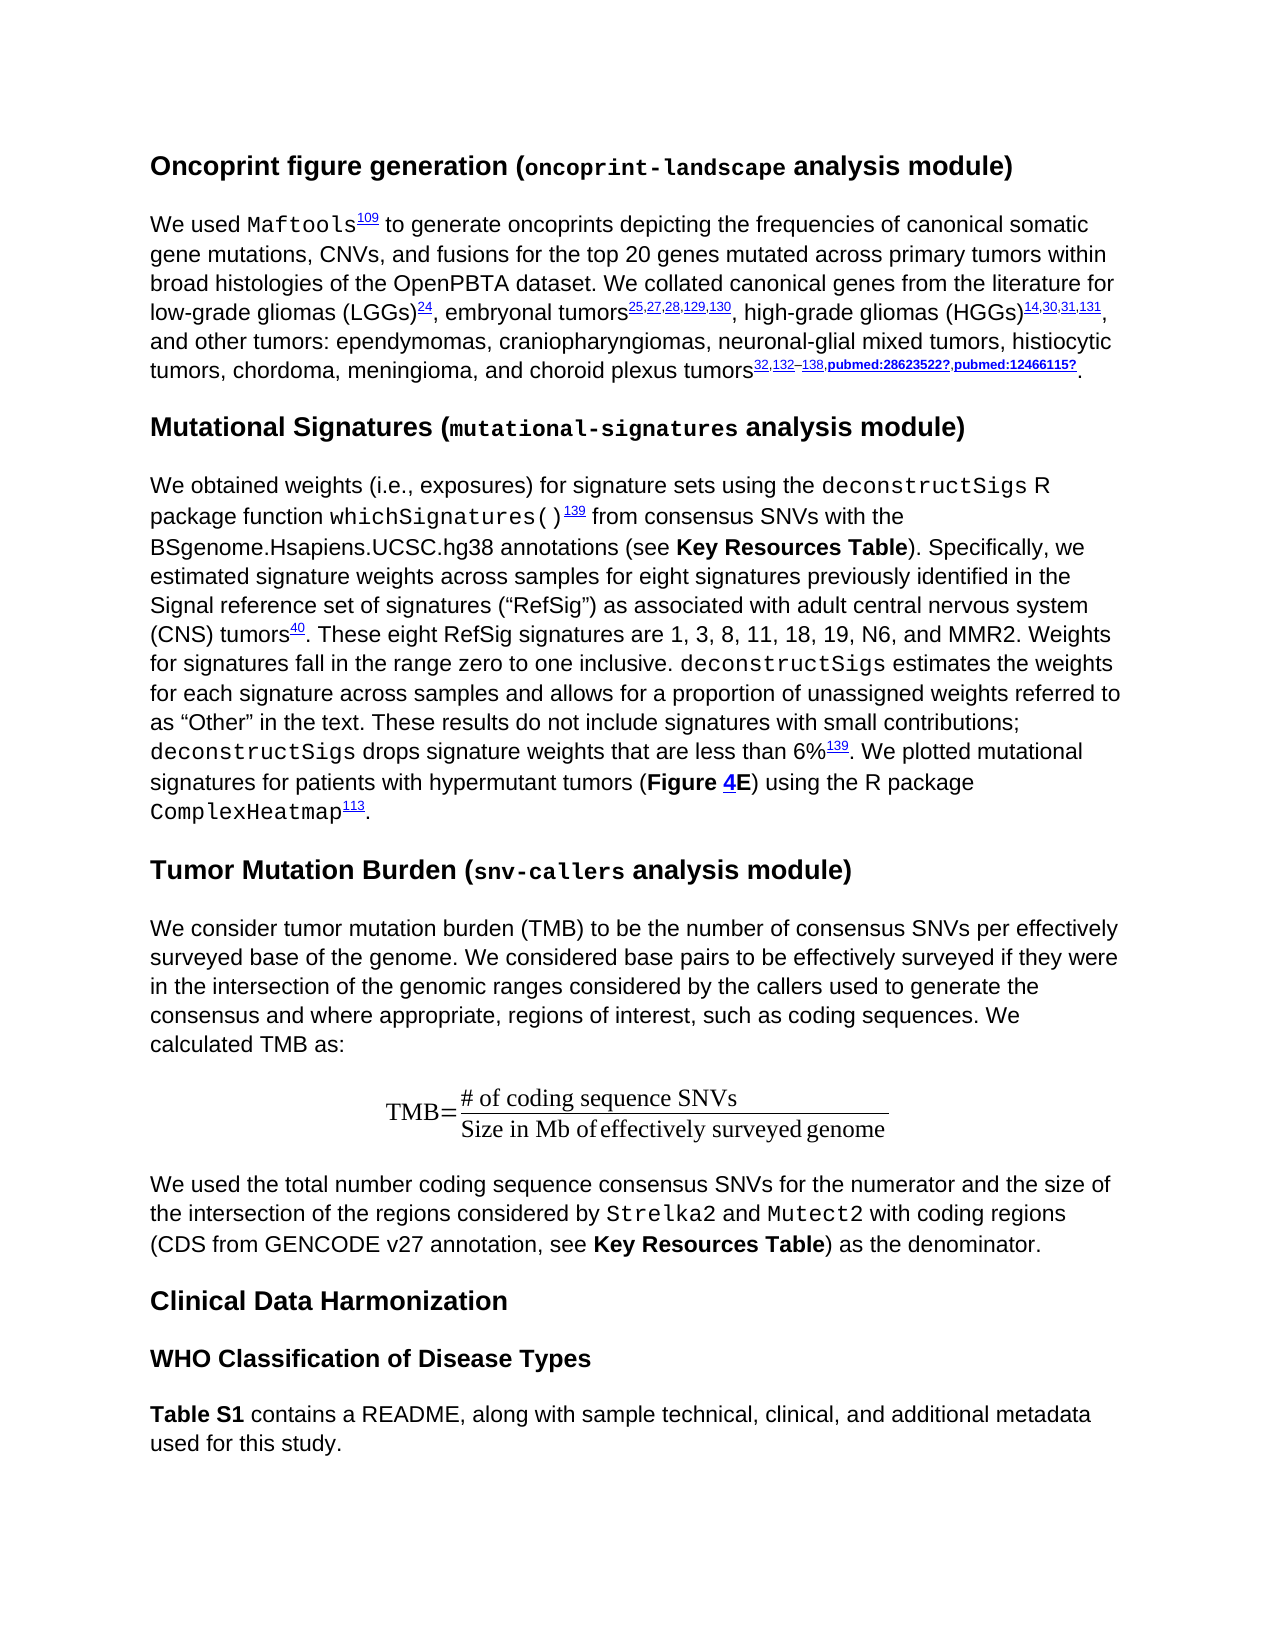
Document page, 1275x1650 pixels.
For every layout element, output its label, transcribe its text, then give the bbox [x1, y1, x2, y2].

text Table S1 contains a README, along with sample technical, clinical, and additional metadata used for this study. [150, 1401, 1125, 1456]
subtitle Mutational Signatures (mutational-signatures analysis module) [150, 411, 1125, 443]
subtitle Tumor Mutation Burden (snv-callers analysis module) [150, 854, 1125, 887]
subtitle Oncoprint figure generation (oncoprint-landscape analysis module) [150, 150, 1125, 182]
subtitle Clinical Data Harmonization [150, 1285, 1125, 1316]
text We used Maftools109 to generate oncoprints depicting the frequencies of canonical somatic gene mutations, CNVs, and fusions for the top 20 genes mutated across primary tumors within broad histologies of the OpenPBTA dataset. We collated canonical genes from the literature for low-grade gliomas (LGGs)24, embryonal tumors25,27,28,129,130, high-grade gliomas (HGGs)14,30,31,131, and other tumors: ependymomas, craniopharyngiomas, neuronal-glial mixed tumors, histiocytic tumors, chordoma, meningioma, and choroid plexus tumors32,132–138,pubmed:28623522?,pubmed:12466115?. [150, 211, 1125, 384]
text We used the total number coding sequence consensus SNVs for the numerator and the size of the intersection of the regions considered by Strelka2 and Mutect2 with coding regions (CDS from GENCODE v27 annotation, see Key Resources Table) as the denominator. [150, 1171, 1125, 1257]
text We consider tumor mutation burden (TMB) to be the number of consensus SNVs per effectively surveyed base of the genome. We considered base pairs to be effectively surveyed if they were in the intersection of the genomic ranges considered by the callers used to generate the consensus and where appropriate, regions of interest, such as coding sequences. We calculated TMB as: [150, 915, 1125, 1057]
subtitle WHO Classification of Disease Types [150, 1344, 1125, 1373]
text We obtained weights (i.e., exposures) for signature sets using the deconstructSigs R package function whichSignatures()139 from consensus SNVs with the BSgenome.Hsapiens.UCSC.hg38 annotations (see Key Resources Table). Specifically, we estimated signature weights across samples for eight signatures previously identified in the Signal reference set of signatures (“RefSig”) as associated with adult central nervous system (CNS) tumors40. These eight RefSig signatures are 1, 3, 8, 11, 18, 19, N6, and MMR2. Weights for signatures fall in the range zero to one inclusive. deconstructSigs estimates the weights for each signature across samples and allows for a proportion of unassigned weights referred to as “Other” in the text. These results do not include signatures with small contributions; deconstructSigs drops signature weights that are less than 6%139. We plotted mutational signatures for patients with hypermutant tumors (Figure 4E) using the R package ComplexHeatmap113. [150, 472, 1125, 827]
